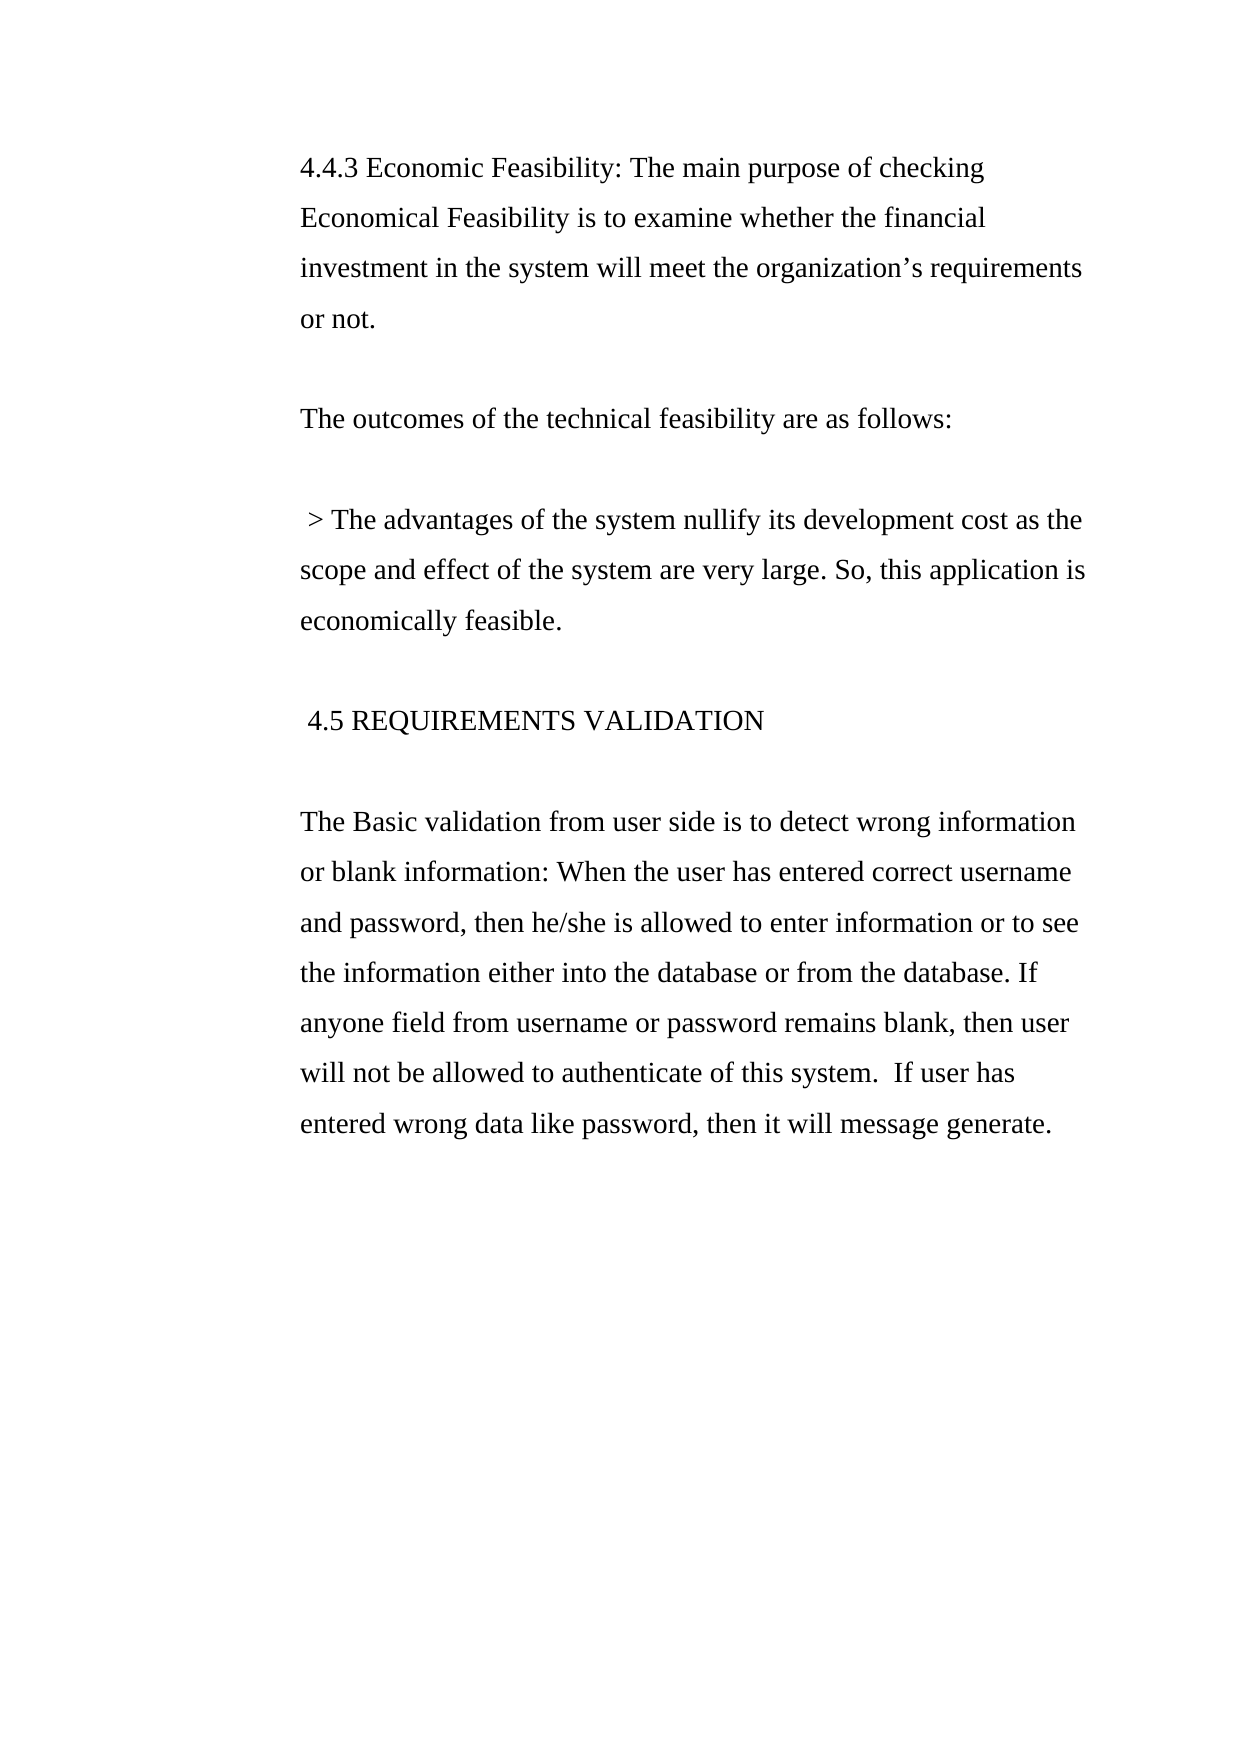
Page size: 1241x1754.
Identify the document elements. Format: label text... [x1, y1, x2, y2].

list The outcomes of the technical feasibility are as follows: [300, 402, 1090, 435]
list The Basic validation from user side is to detect wrong information or blank information: When the user has entered correct username and password, then he/she is allowed to enter information or to see the information either into the database or from the database. If anyone field from username or password remains blank, then user will not be allowed to authenticate of this system. If user has entered wrong data like password, then it will message generate. [300, 804, 1090, 1139]
list 4.4.3 Economic Feasibility: The main purpose of checking Economical Feasibility is to examine whether the financial investment in the system will meet the organization’s requirements or not. [300, 150, 1090, 334]
list > The advantages of the system nullify its development cost as the scope and effect of the system are very large. So, this application is economically feasible. [300, 502, 1090, 636]
list 4.5 REQUIREMENTS VALIDATION [300, 703, 1090, 737]
